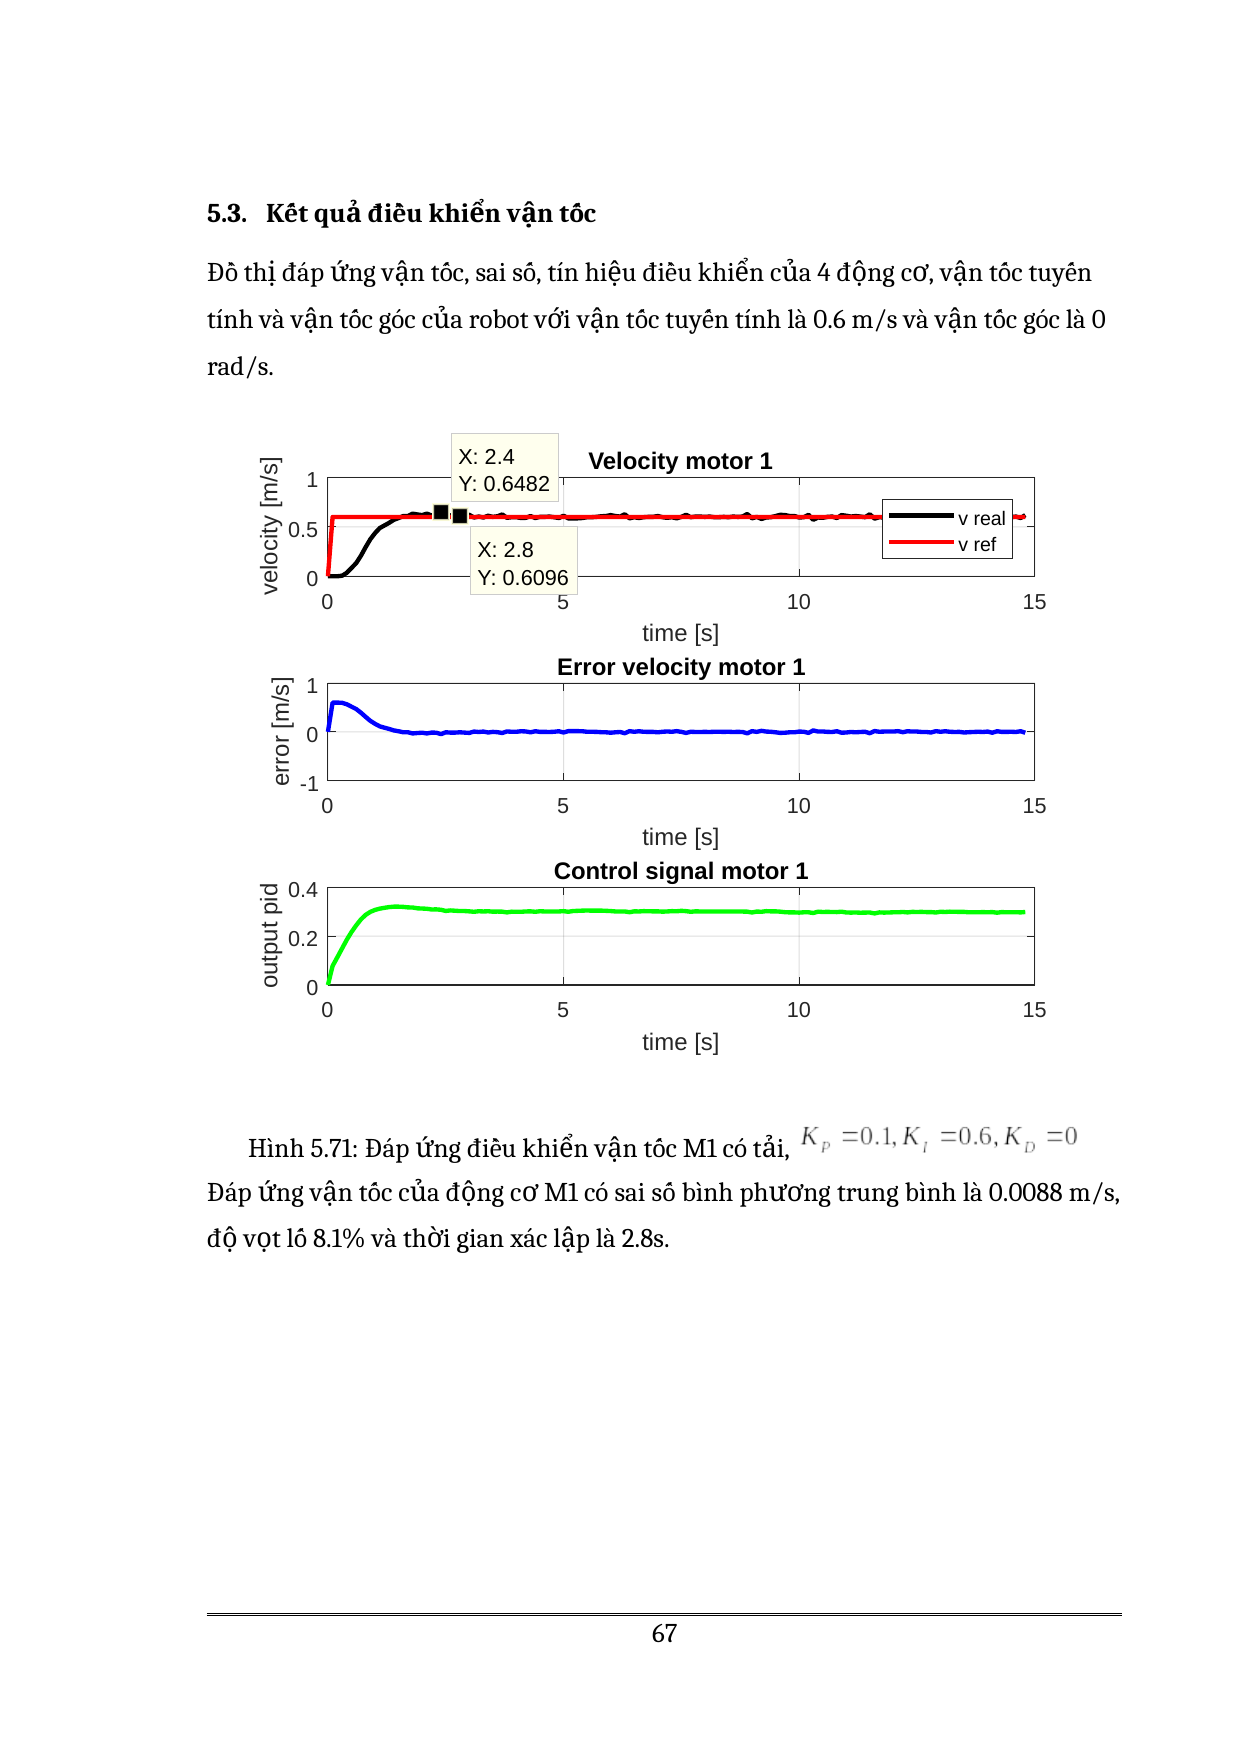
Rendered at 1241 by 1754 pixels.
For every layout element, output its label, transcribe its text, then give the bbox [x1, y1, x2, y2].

subtitle Kết quả điều khiển vận tốc [207, 198, 1122, 229]
text Đồ thị đáp ứng vận tốc, sai số, tín hiệu điều khiển của 4 động cơ, vận tốc tuyến tính và vận tốc góc của robot với vận tốc tuyến tính là 0.6 m/s và vận tốc góc là 0 rad/s. [207, 257, 1122, 382]
text Đáp ứng vận tốc của động cơ M1 có sai số bình phương trung bình là 0.0088 m/s, độ vọt lố 8.1% và thời gian xác lập là 2.8s. [207, 1177, 1122, 1255]
